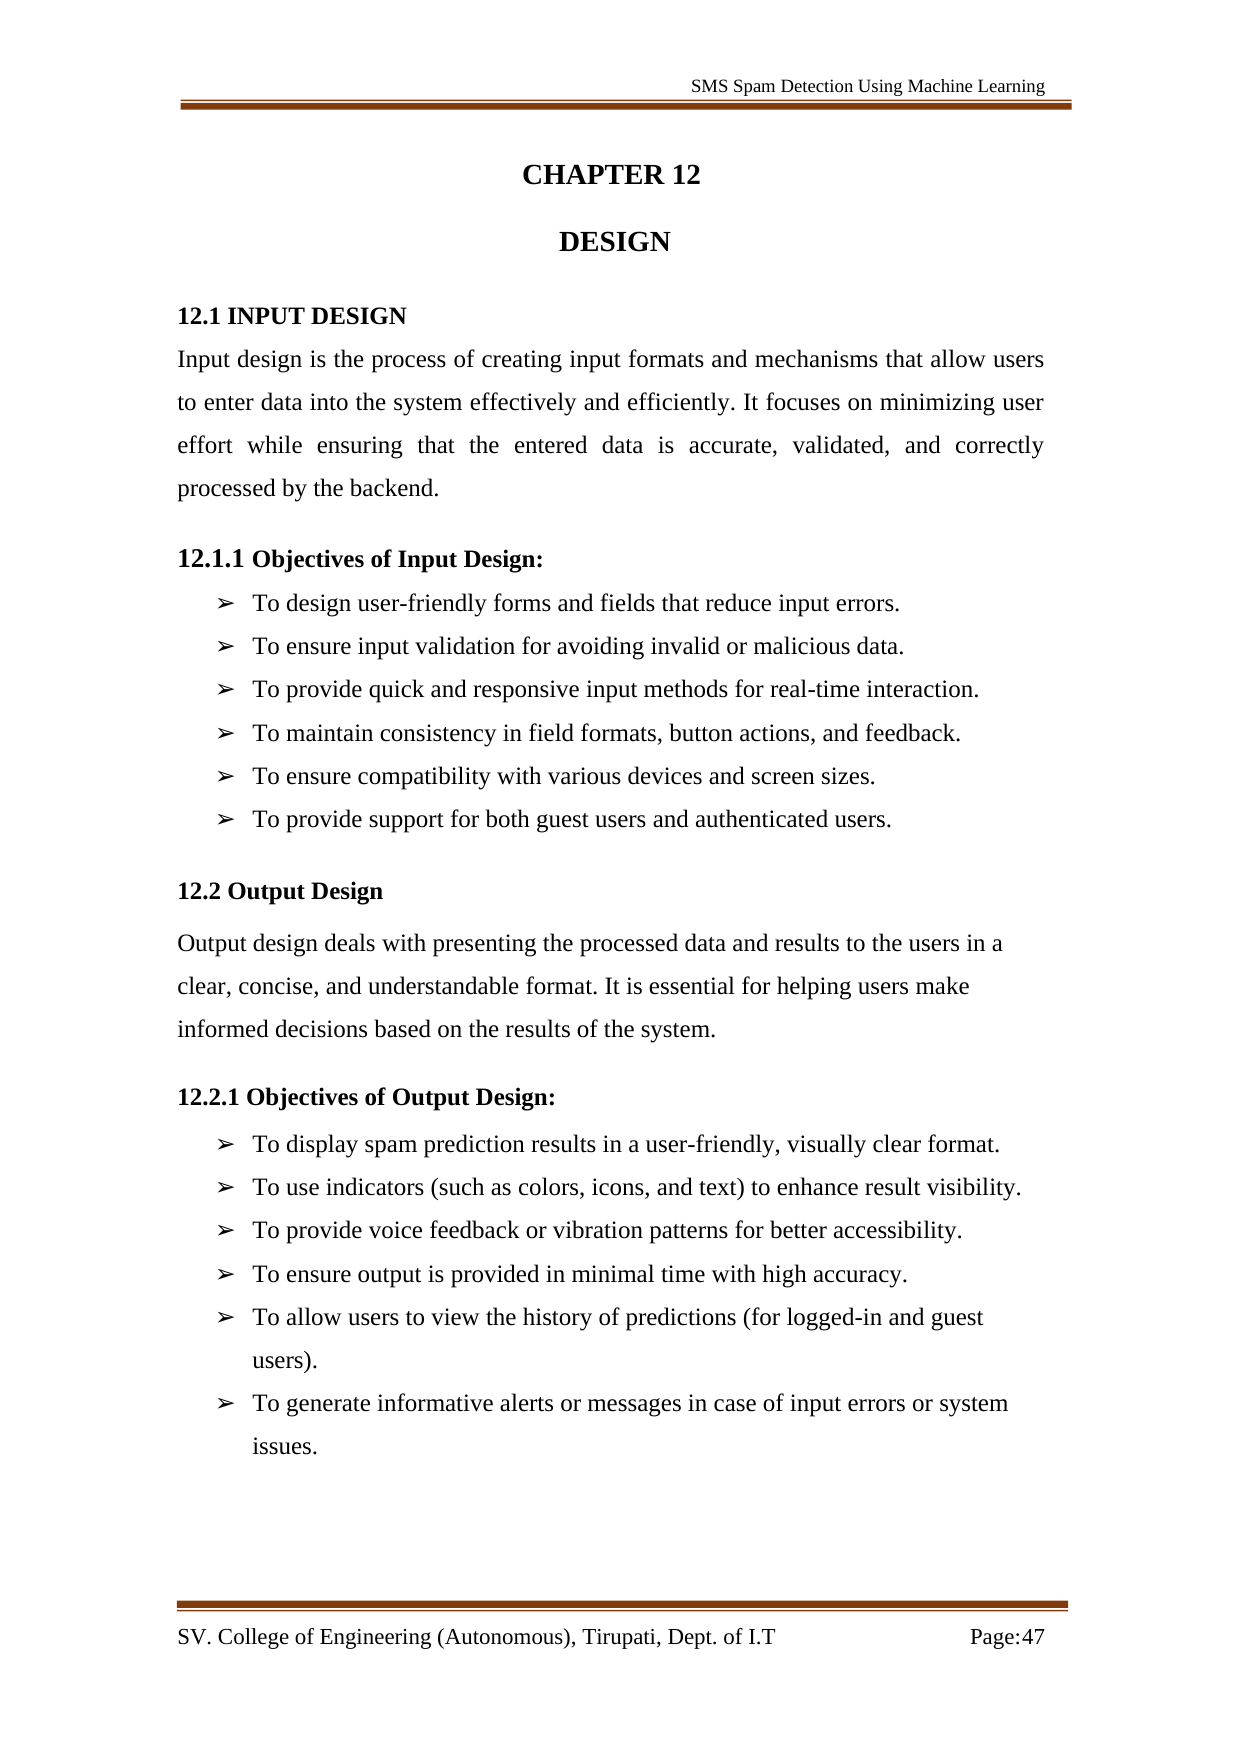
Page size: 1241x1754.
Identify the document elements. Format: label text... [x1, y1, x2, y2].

subtitle 12.2 Output Design [177, 876, 1045, 905]
text DESIGN [177, 224, 1045, 258]
list To generate informative alerts or messages in case of input errors or system issues. [214, 1388, 1045, 1460]
text 12.1 INPUT DESIGN [177, 301, 1045, 330]
text 12.1.1 Objectives of Input Design: [177, 542, 1045, 573]
list To provide support for both guest users and authenticated users. [214, 804, 1045, 833]
list To maintain consistency in field formats, button actions, and feedback. [214, 718, 1045, 746]
list To display spam prediction results in a user-friendly, visually clear format. [214, 1129, 1045, 1158]
list To ensure input validation for avoiding invalid or malicious data. [214, 631, 1045, 660]
text Output design deals with presenting the processed data and results to the users in a clear, concise, and understandable format. It is essential for helping users make informed decisions based on the results of the system. [177, 928, 1045, 1043]
list To allow users to view the history of predictions (for logged-in and guest users). [214, 1302, 1045, 1374]
list To design user-friendly forms and fields that reduce input errors. [214, 588, 1045, 617]
list To provide voice feedback or vibration patterns for better accessibility. [214, 1216, 1045, 1244]
subtitle 12.2.1 Objectives of Output Design: [177, 1082, 1045, 1111]
text CHAPTER 12 [177, 157, 1045, 191]
list To use indicators (such as colors, icons, and text) to enhance result visibility. [214, 1172, 1045, 1201]
list To ensure output is provided in minimal time with high accuracy. [214, 1259, 1045, 1287]
text Input design is the process of creating input formats and mechanisms that allow users to enter data into the system effectively and efficiently. It focuses on minimizing user effort while ensuring that the entered data is accurate, validated, and correctly processed by the backend. [177, 344, 1045, 502]
list To provide quick and responsive input methods for real-time interaction. [214, 674, 1045, 703]
list To ensure compatibility with various devices and screen sizes. [214, 761, 1045, 789]
